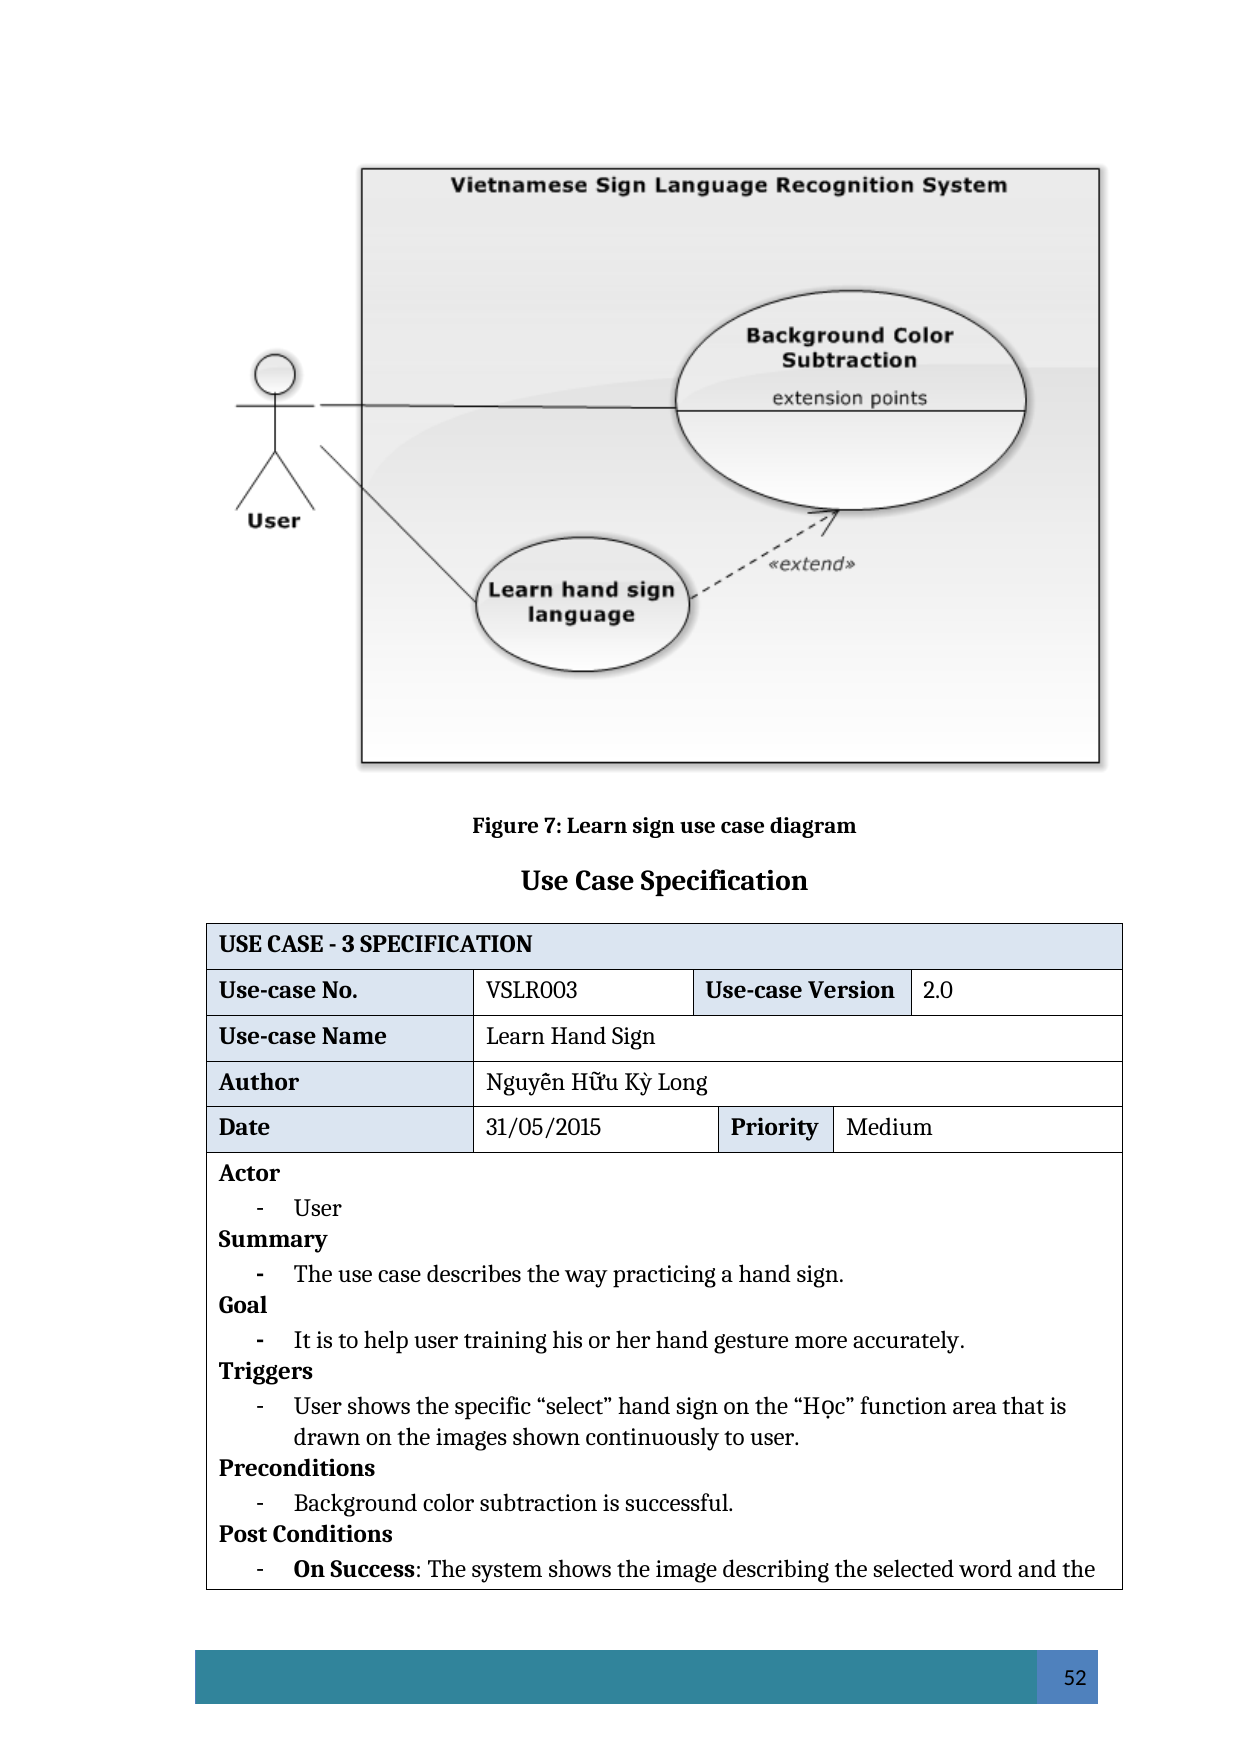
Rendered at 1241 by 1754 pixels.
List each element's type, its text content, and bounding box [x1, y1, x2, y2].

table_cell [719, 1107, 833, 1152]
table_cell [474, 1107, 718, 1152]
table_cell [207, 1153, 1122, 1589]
text Use Case Specification [207, 864, 1122, 897]
text Figure 7: Learn sign use case diagram [207, 813, 1122, 839]
picture [206, 147, 1123, 788]
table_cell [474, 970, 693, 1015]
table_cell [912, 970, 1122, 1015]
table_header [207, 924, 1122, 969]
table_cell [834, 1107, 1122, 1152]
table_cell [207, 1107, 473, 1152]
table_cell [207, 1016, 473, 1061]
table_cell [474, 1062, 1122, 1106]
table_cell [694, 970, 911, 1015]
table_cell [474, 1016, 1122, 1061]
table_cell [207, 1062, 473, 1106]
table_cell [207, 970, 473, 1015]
